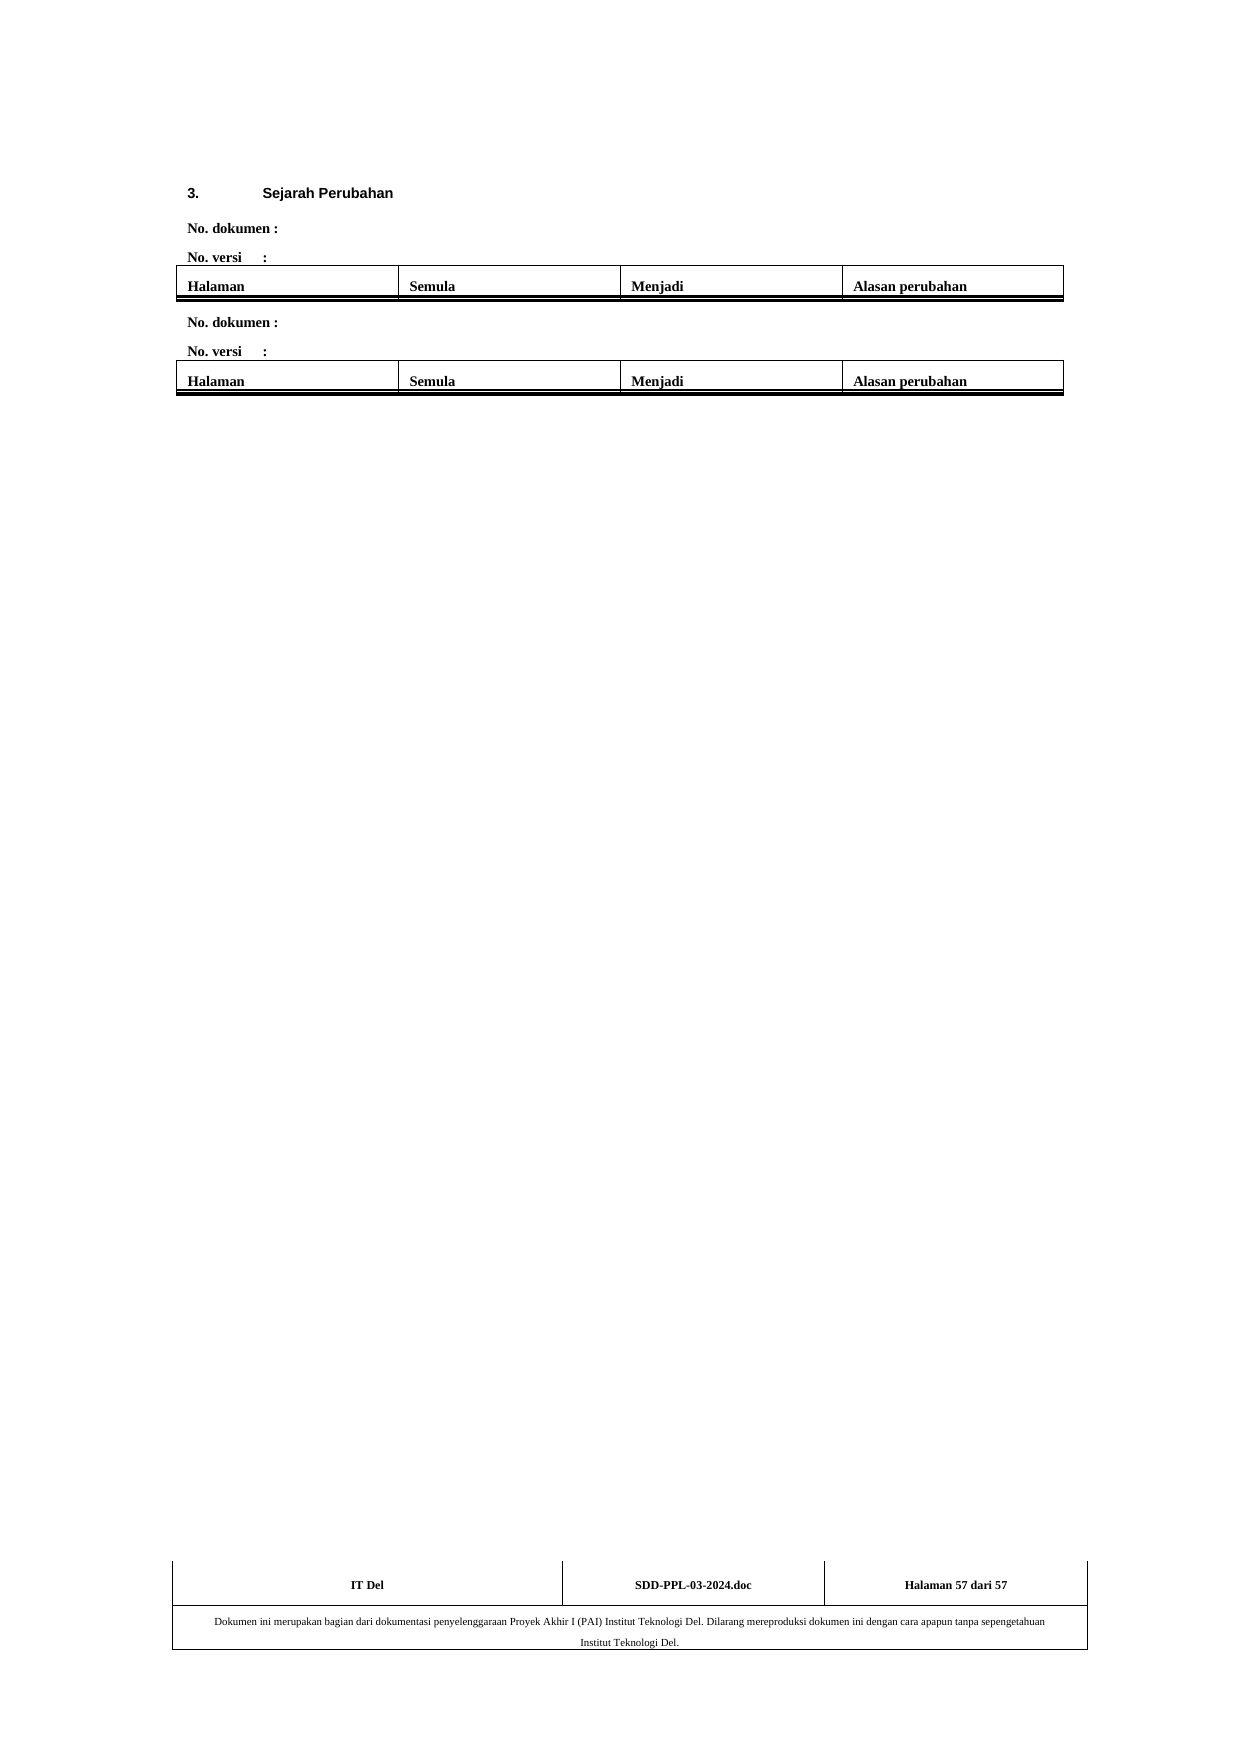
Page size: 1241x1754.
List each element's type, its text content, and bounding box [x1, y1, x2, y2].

text No. versi : [187, 236, 1092, 265]
text No. dokumen : [187, 302, 1092, 331]
text No. versi : [187, 331, 1092, 359]
table_header Halaman [177, 266, 398, 295]
table_header Semula [399, 266, 620, 295]
table_header Alasan perubahan [843, 266, 1063, 295]
table_header Menjadi [621, 266, 842, 295]
text No. dokumen : [187, 208, 1092, 236]
table_header Semula [399, 361, 620, 389]
subtitle Sejarah Perubahan [187, 173, 1092, 201]
table_header Alasan perubahan [843, 361, 1063, 389]
table_header Menjadi [621, 361, 842, 389]
table_header Halaman [177, 361, 398, 389]
